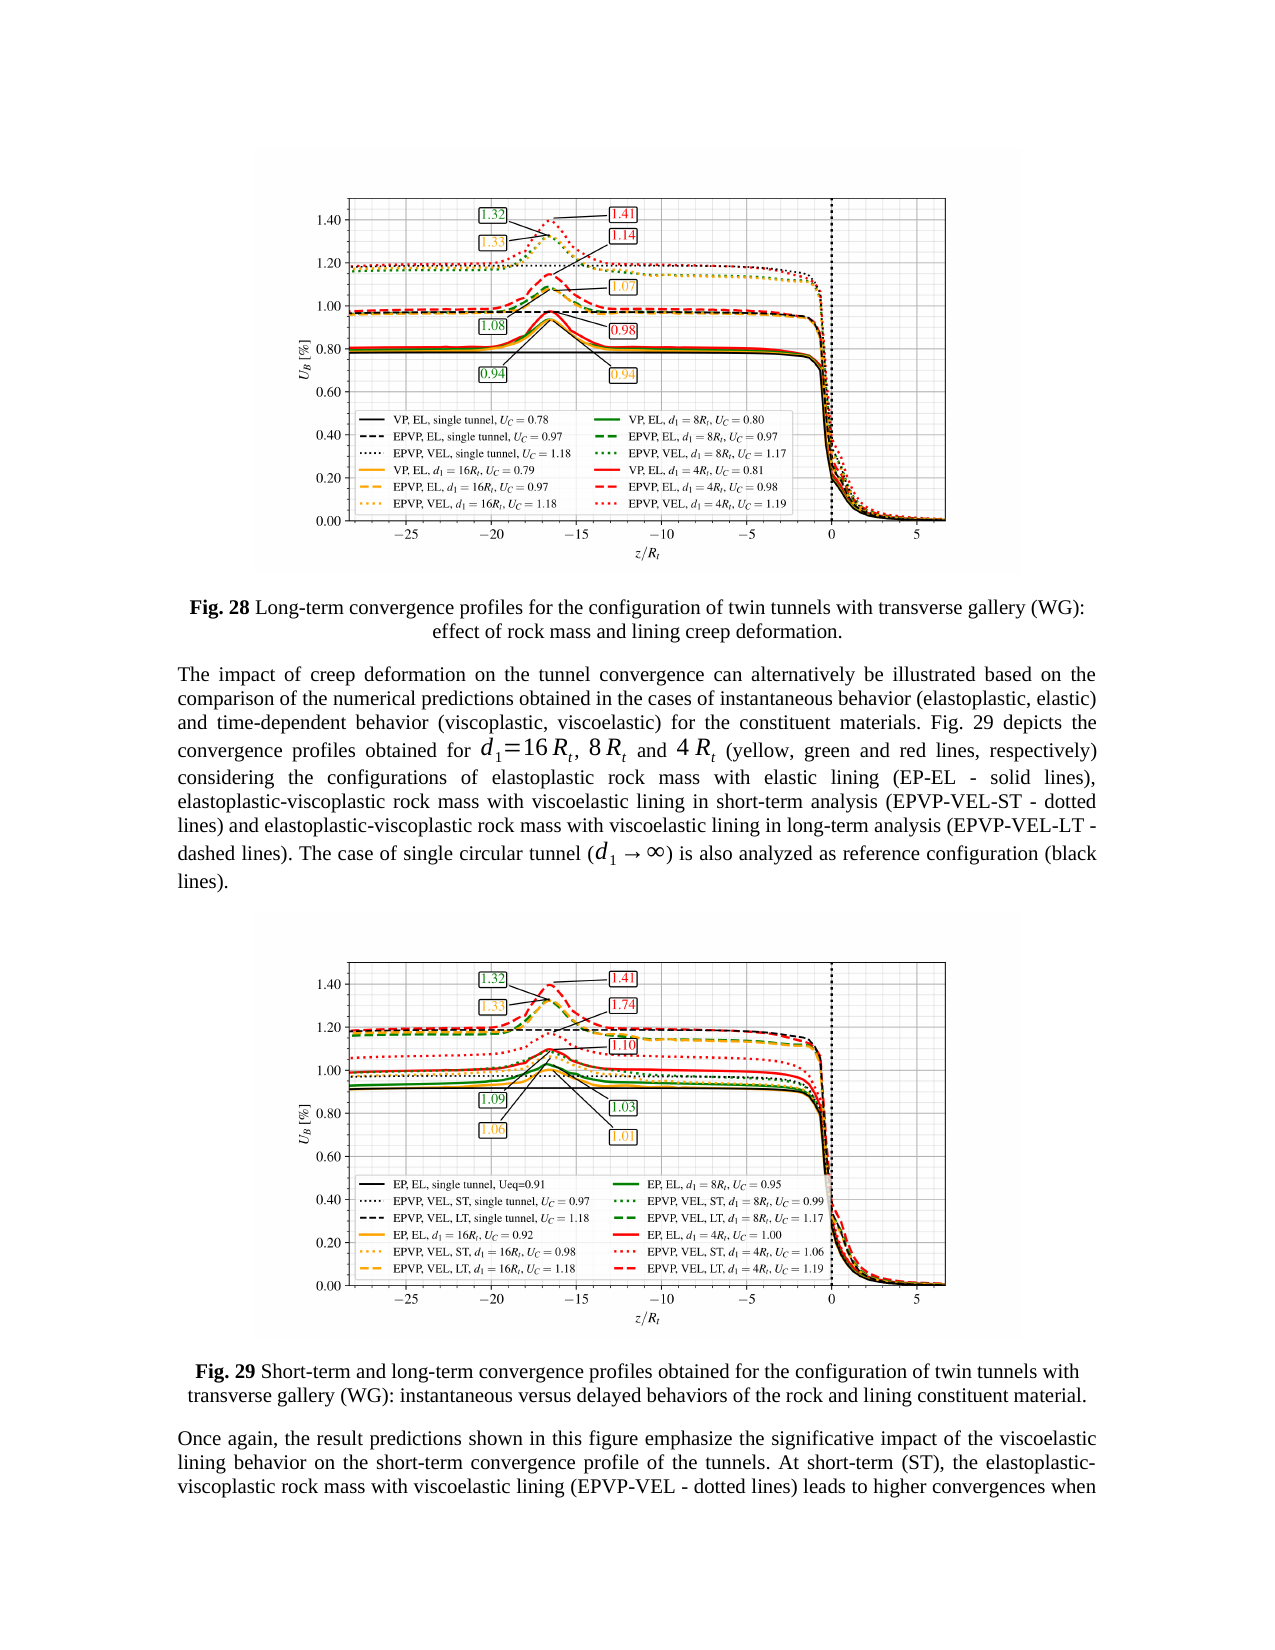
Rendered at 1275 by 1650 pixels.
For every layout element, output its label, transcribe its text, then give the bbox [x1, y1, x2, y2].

text Fig. 28 Long-term convergence profiles for the configuration of twin tunnels with transverse gallery (WG): effect of rock mass and lining creep deformation. [177, 595, 1098, 643]
picture [253, 911, 1022, 1339]
picture [253, 147, 1022, 574]
text The impact of creep deformation on the tunnel convergence can alternatively be illustrated based on the comparison of the numerical predictions obtained in the cases of instantaneous behavior (elastoplastic, elastic) and time-dependent behavior (viscoplastic, viscoelastic) for the constituent materials. Fig. 29 depicts the convergence profiles obtained for , and (yellow, green and red lines, respectively) considering the configurations of elastoplastic rock mass with elastic lining (EP-EL - solid lines), elastoplastic-viscoplastic rock mass with viscoelastic lining in short-term analysis (EPVP-VEL-ST - dotted lines) and elastoplastic-viscoplastic rock mass with viscoelastic lining in long-term analysis (EPVP-VEL-LT - dashed lines). The case of single circular tunnel () is also analyzed as reference configuration (black lines). [177, 662, 1098, 893]
text Fig. 29 Short-term and long-term convergence profiles obtained for the configuration of twin tunnels with transverse gallery (WG): instantaneous versus delayed behaviors of the rock and lining constituent material. [177, 1359, 1098, 1407]
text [177, 1426, 1098, 1498]
